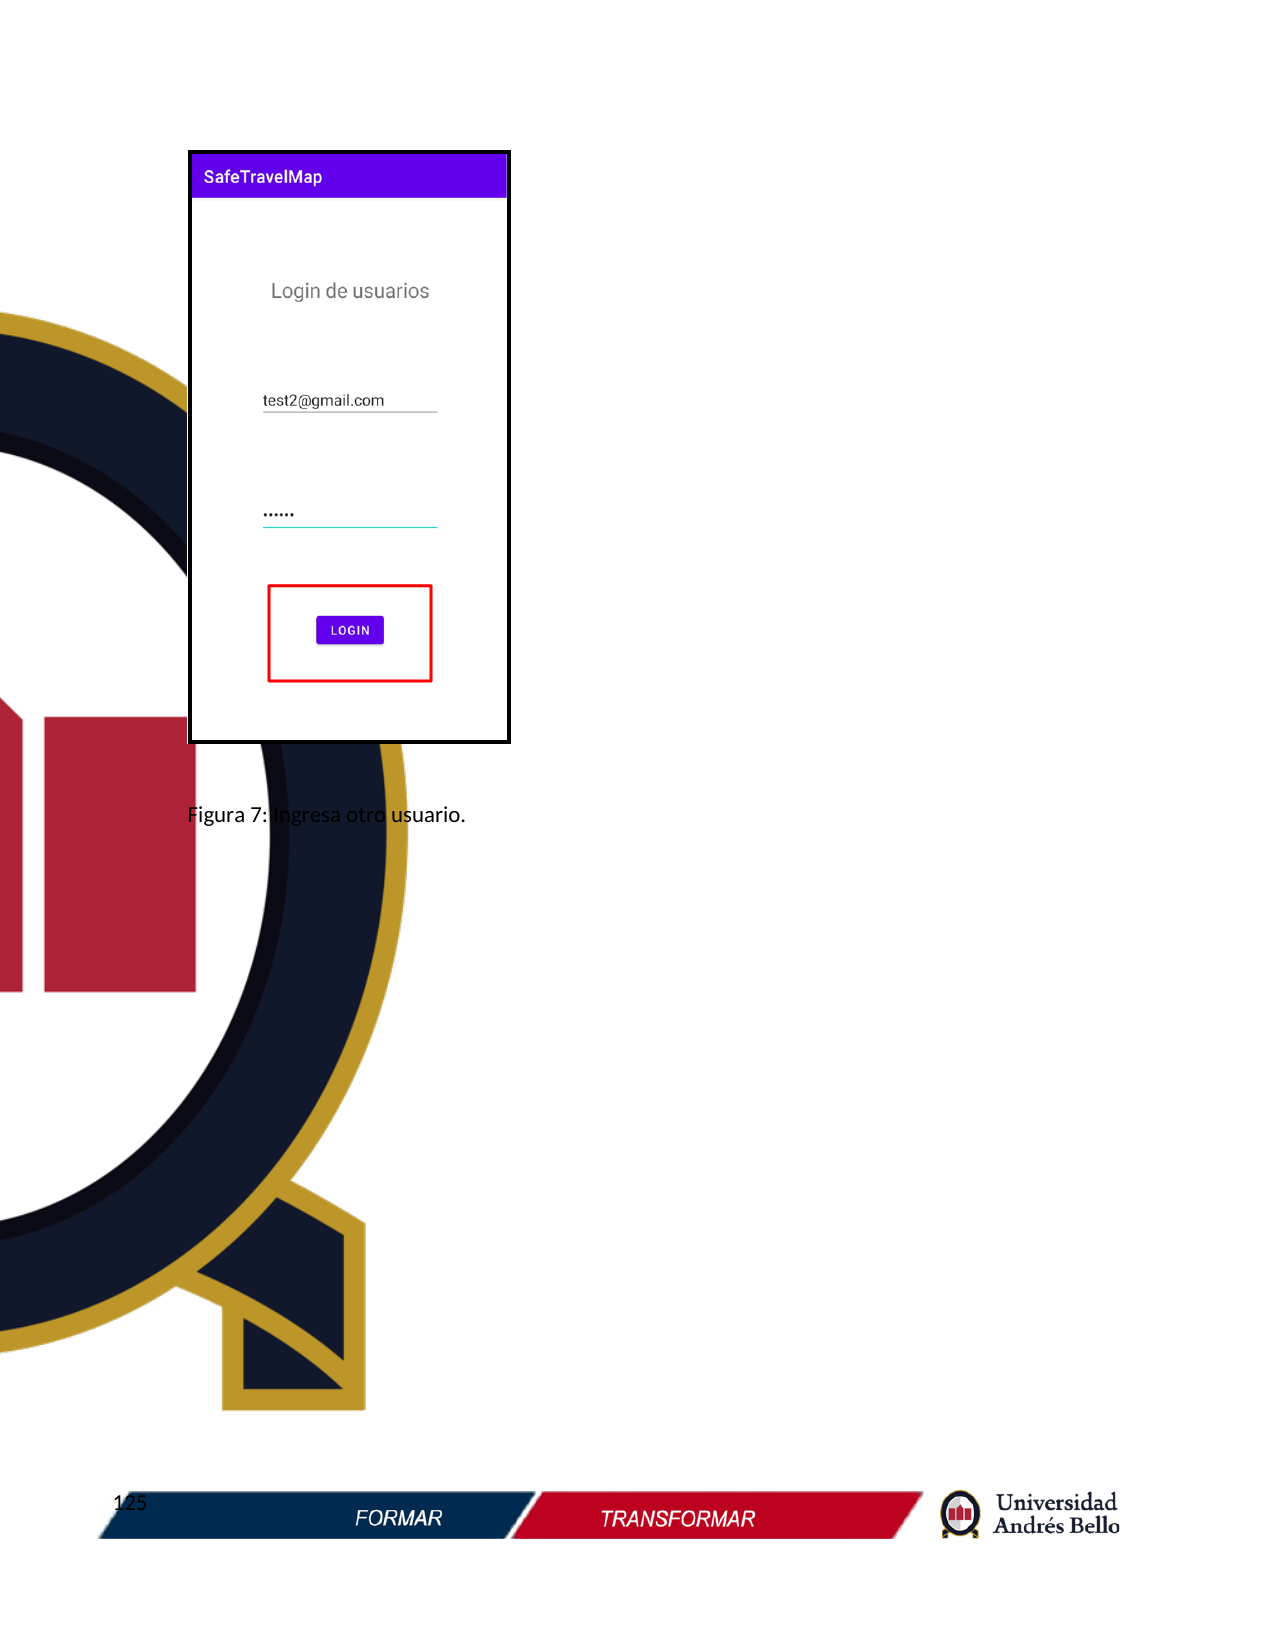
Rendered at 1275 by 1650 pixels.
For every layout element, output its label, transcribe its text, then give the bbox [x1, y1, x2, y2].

picture [0, 299, 422, 1423]
text Figura 7: Ingresa otro usuario. [187, 800, 1162, 828]
picture [97, 1489, 1120, 1539]
picture [192, 154, 507, 740]
